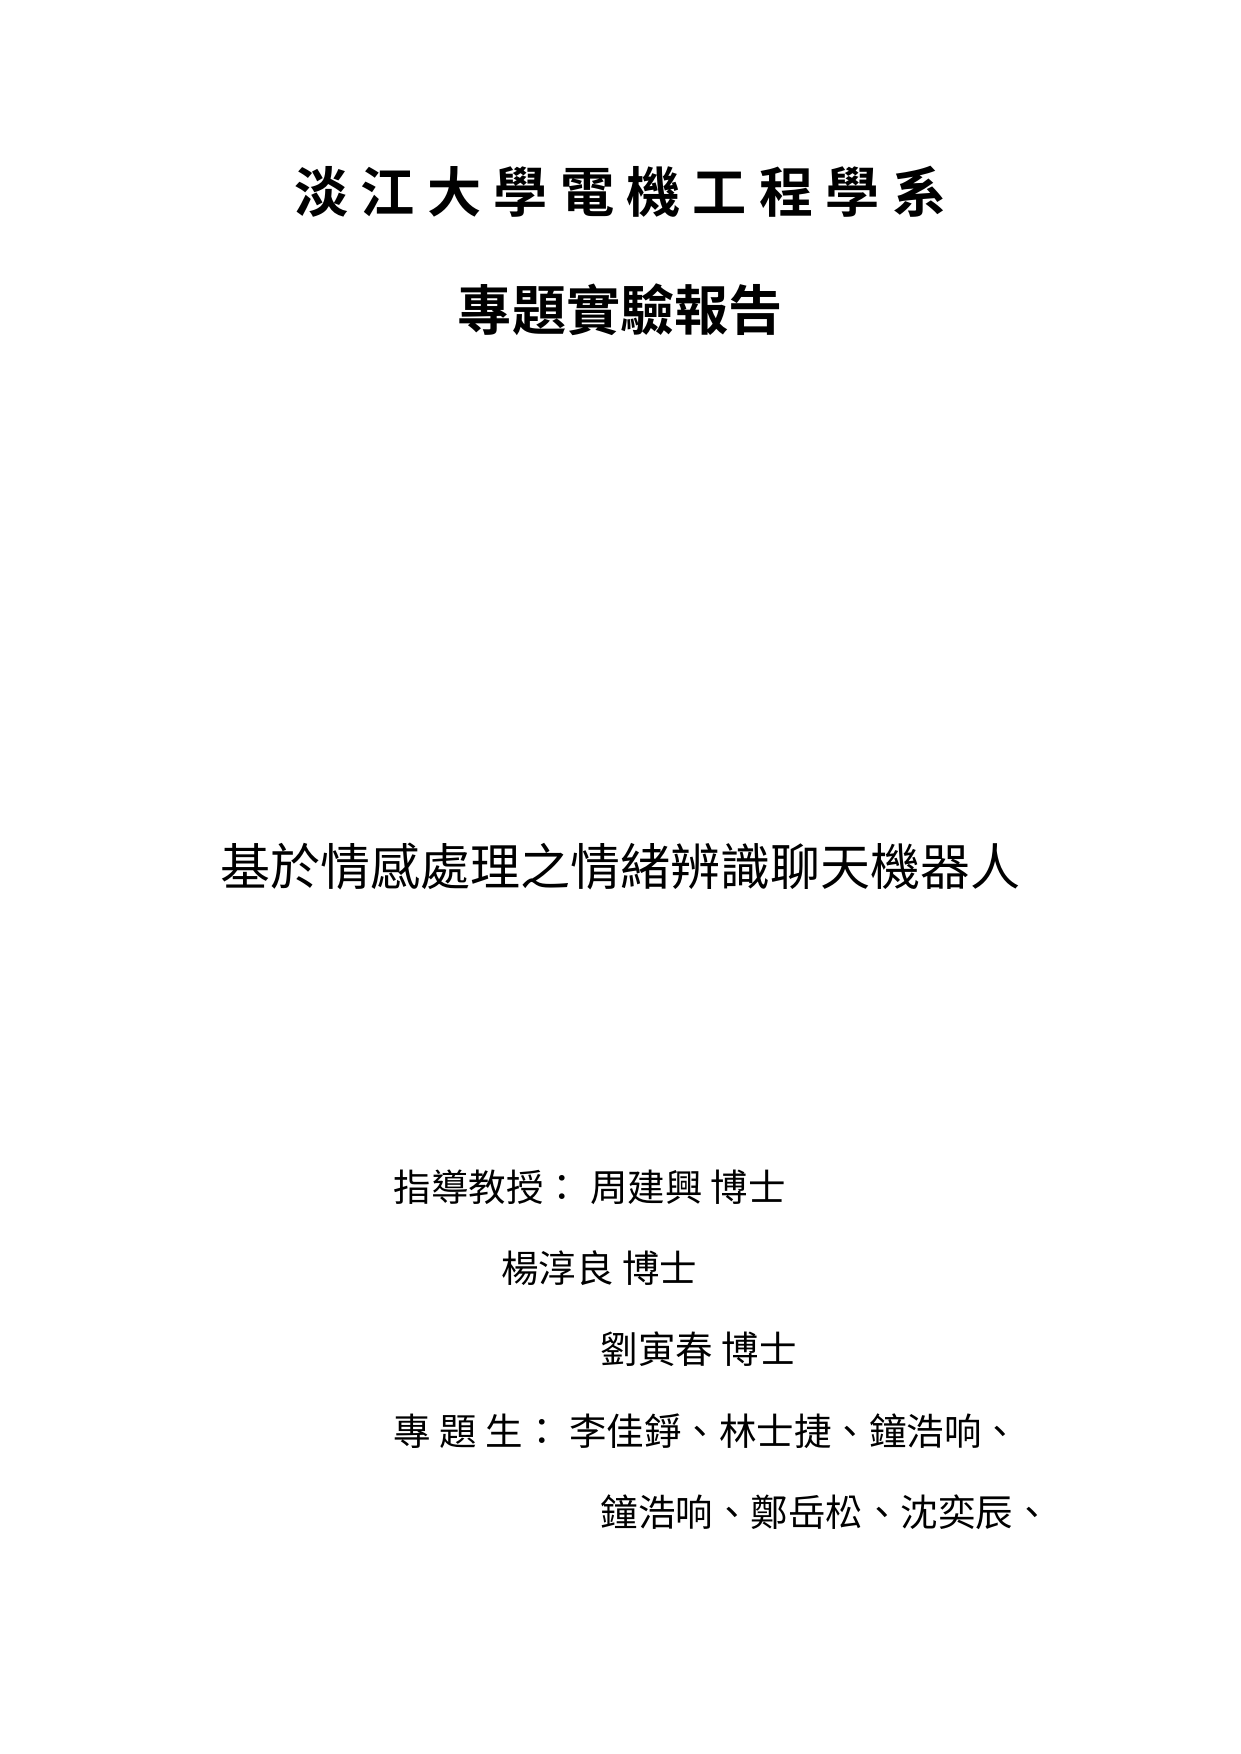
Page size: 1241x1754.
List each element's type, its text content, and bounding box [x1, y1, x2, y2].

text 專 題 生： 李佳錚、林士捷、鐘浩响、 [187, 1402, 1053, 1456]
text 鐘浩响、鄭岳松、沈奕辰、 [394, 1483, 1053, 1537]
text 楊淳良 博士 [187, 1239, 1053, 1293]
text 專題實驗報告 [187, 268, 1053, 346]
text 指導教授： 周建興 博士 [187, 1157, 1053, 1212]
text 淡 江 大 學 電 機 工 程 學 系 [187, 150, 1053, 228]
text 劉寅春 博士 [394, 1320, 1053, 1374]
text 基於情感處理之情緒辨識聊天機器人 [187, 828, 1053, 900]
